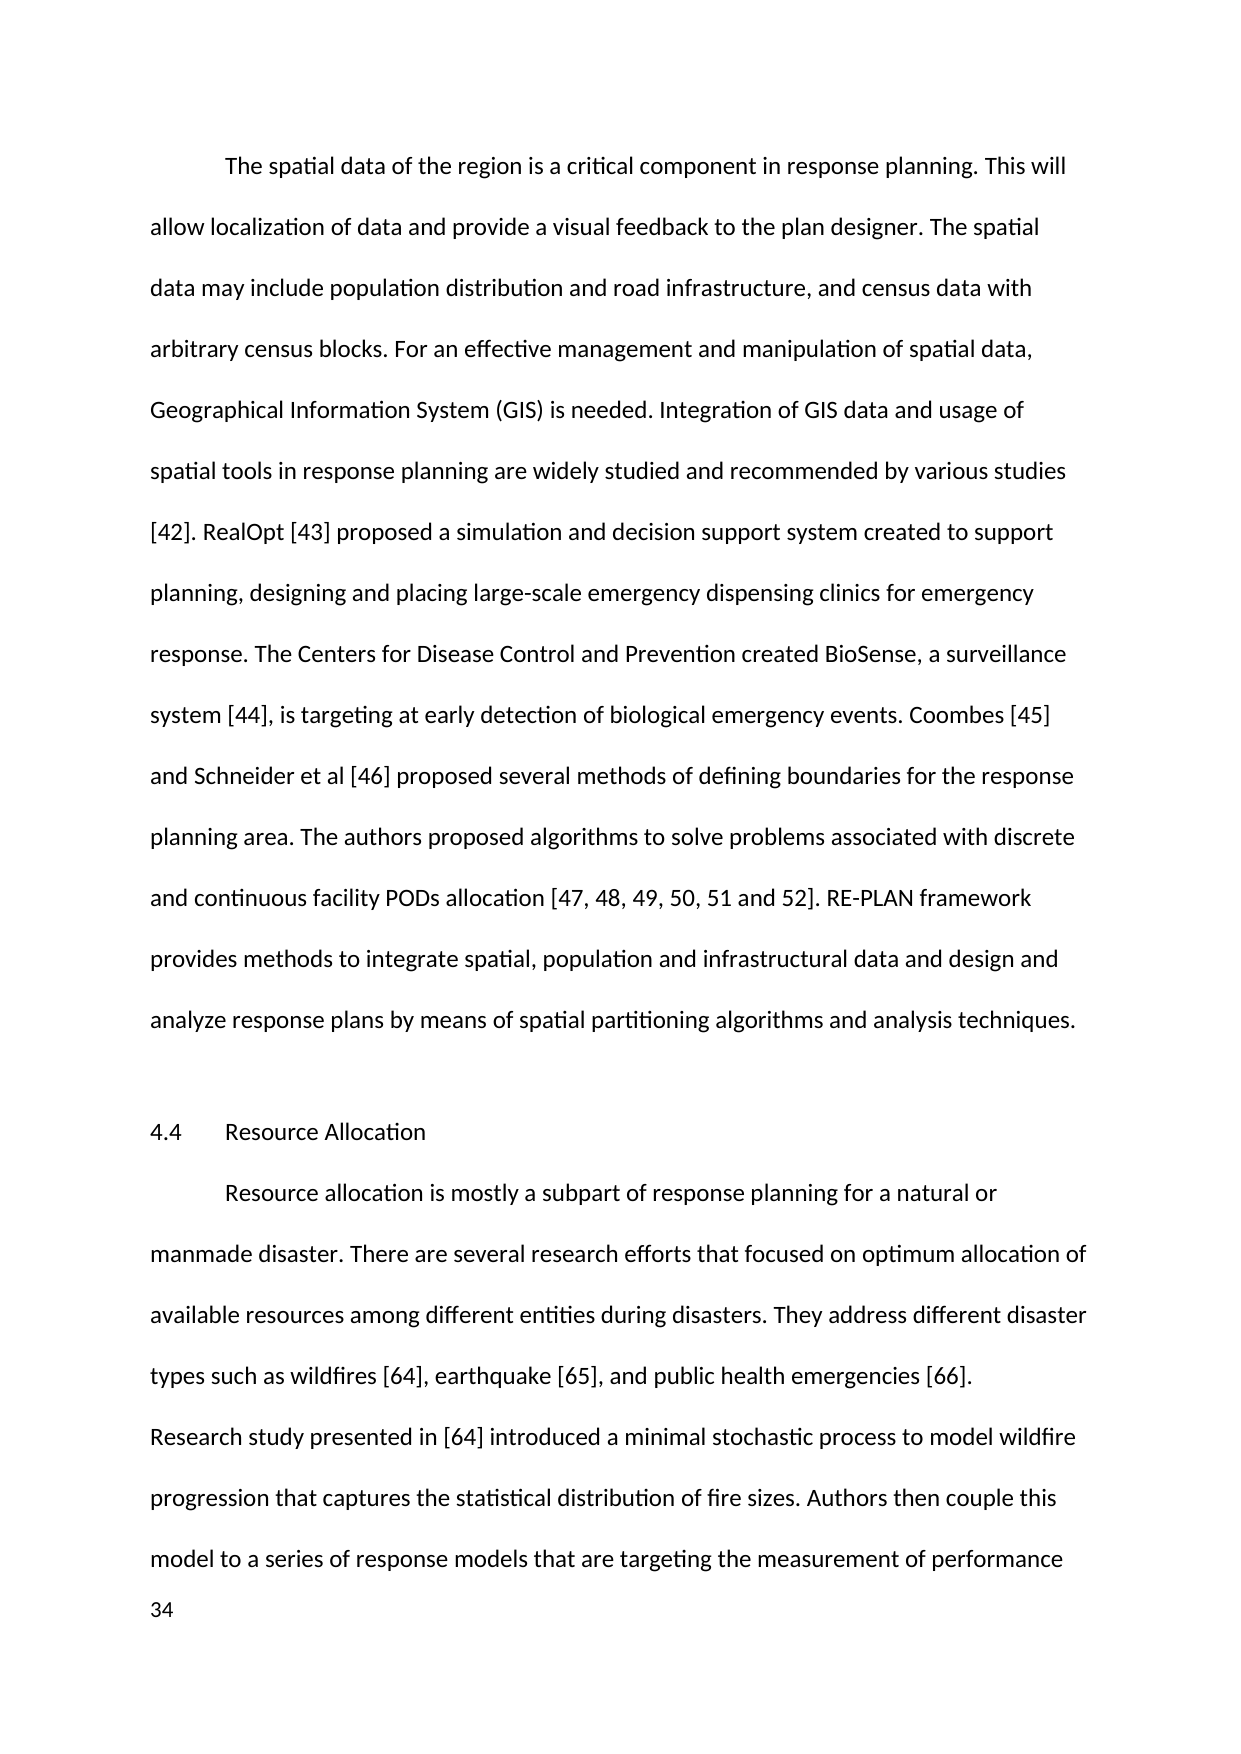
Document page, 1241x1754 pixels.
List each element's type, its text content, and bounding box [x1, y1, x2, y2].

subtitle 4.4 Resource Allocation [150, 1116, 1090, 1146]
text Resource allocation is mostly a subpart of response planning for a natural or manmade disaster. There are several research efforts that focused on optimum allocation of available resources among different entities during disasters. They address different disaster types such as wildfires [64], earthquake [65], and public health emergencies [66]. [150, 1177, 1090, 1390]
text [150, 1421, 1090, 1573]
text The spatial data of the region is a critical component in response planning. This will allow localization of data and provide a visual feedback to the plan designer. The spatial data may include population distribution and road infrastructure, and census data with arbitrary census blocks. For an effective management and manipulation of spatial data, Geographical Information System (GIS) is needed. Integration of GIS data and usage of spatial tools in response planning are widely studied and recommended by various studies [42]. RealOpt [43] proposed a simulation and decision support system created to support planning, designing and placing large-scale emergency dispensing clinics for emergency response. The Centers for Disease Control and Prevention created BioSense, a surveillance system [44], is targeting at early detection of biological emergency events. Coombes [45] and Schneider et al [46] proposed several methods of defining boundaries for the response planning area. The authors proposed algorithms to solve problems associated with discrete and continuous facility PODs allocation [47, 48, 49, 50, 51 and 52]. RE-PLAN framework provides methods to integrate spatial, population and infrastructural data and design and analyze response plans by means of spatial partitioning algorithms and analysis techniques. [150, 150, 1090, 1035]
